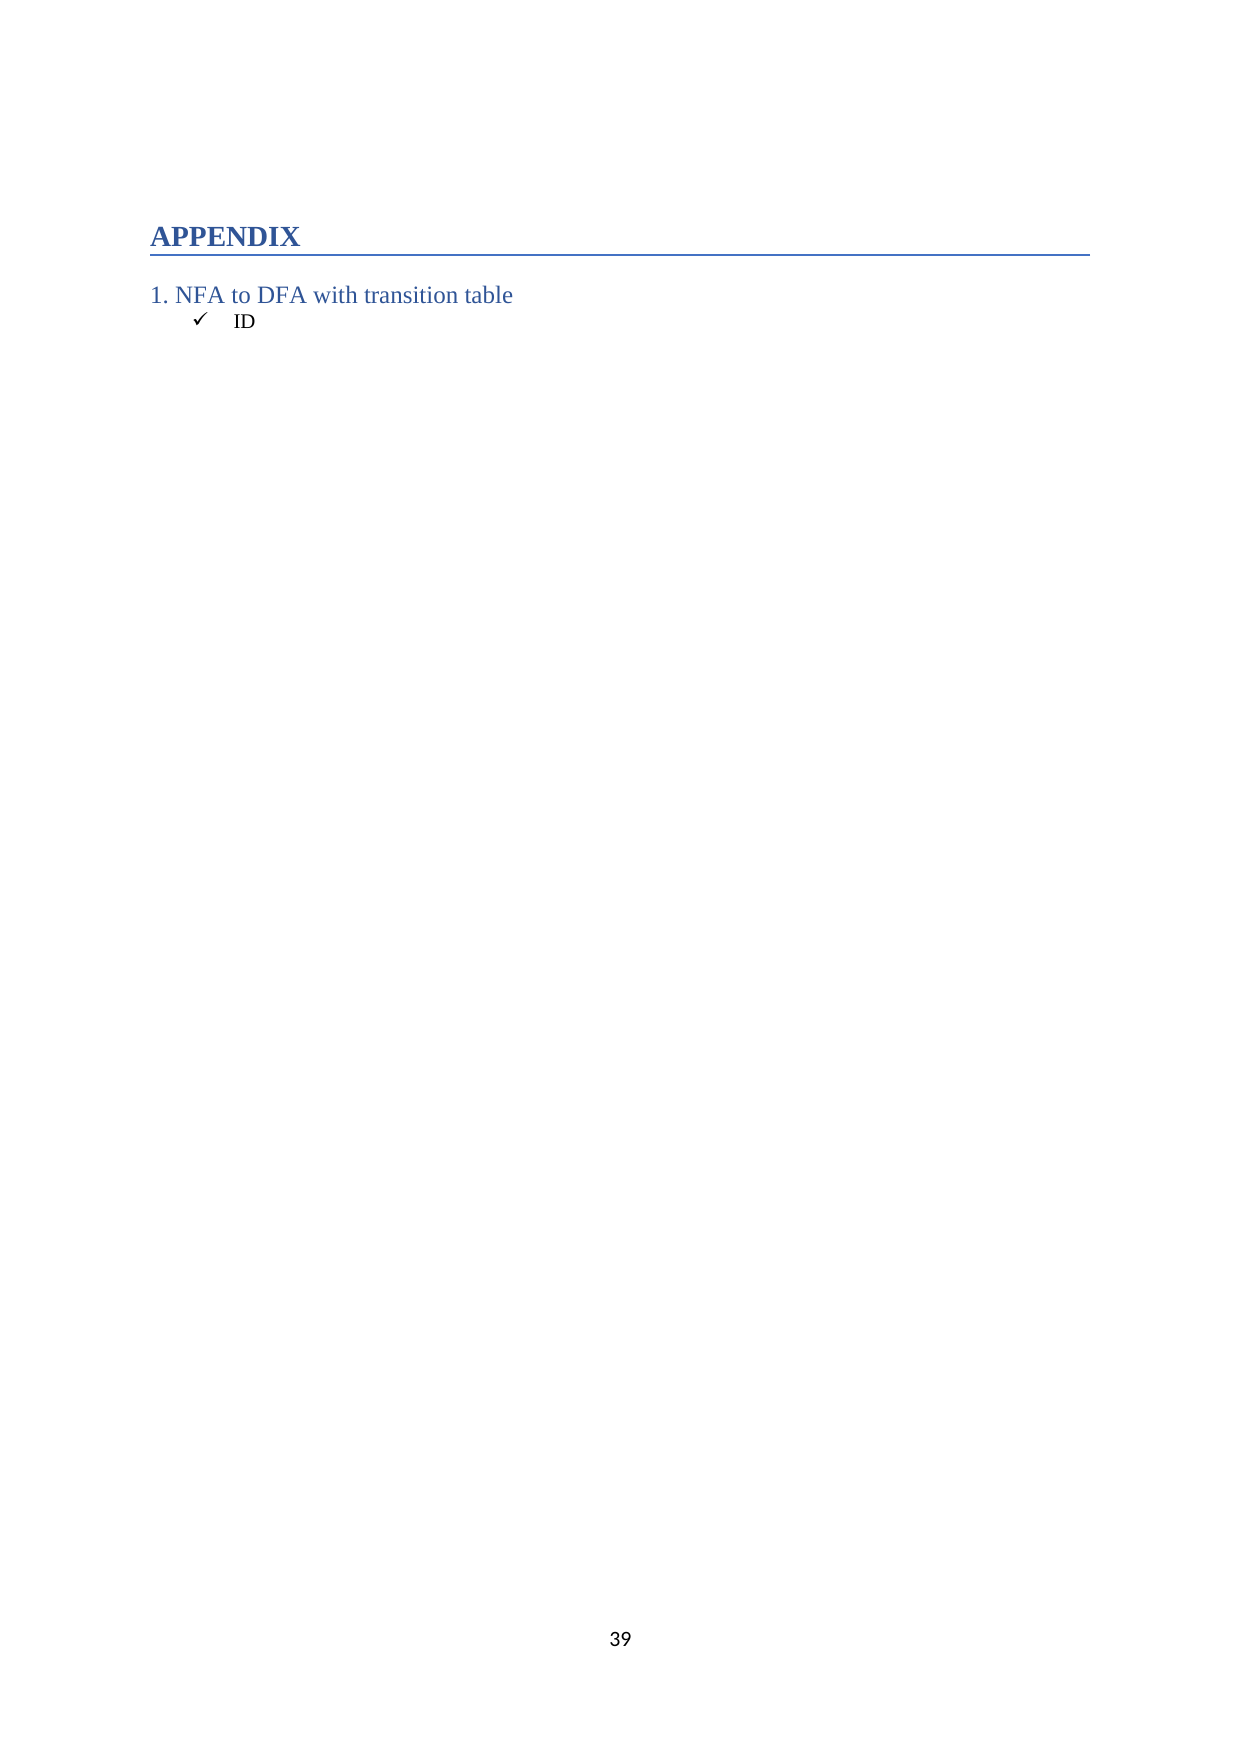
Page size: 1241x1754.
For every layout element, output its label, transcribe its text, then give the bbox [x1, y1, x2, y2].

subtitle APPENDIX [150, 219, 1090, 254]
subtitle 1. NFA to DFA with transition table [150, 281, 1090, 309]
list ID [192, 309, 1090, 333]
